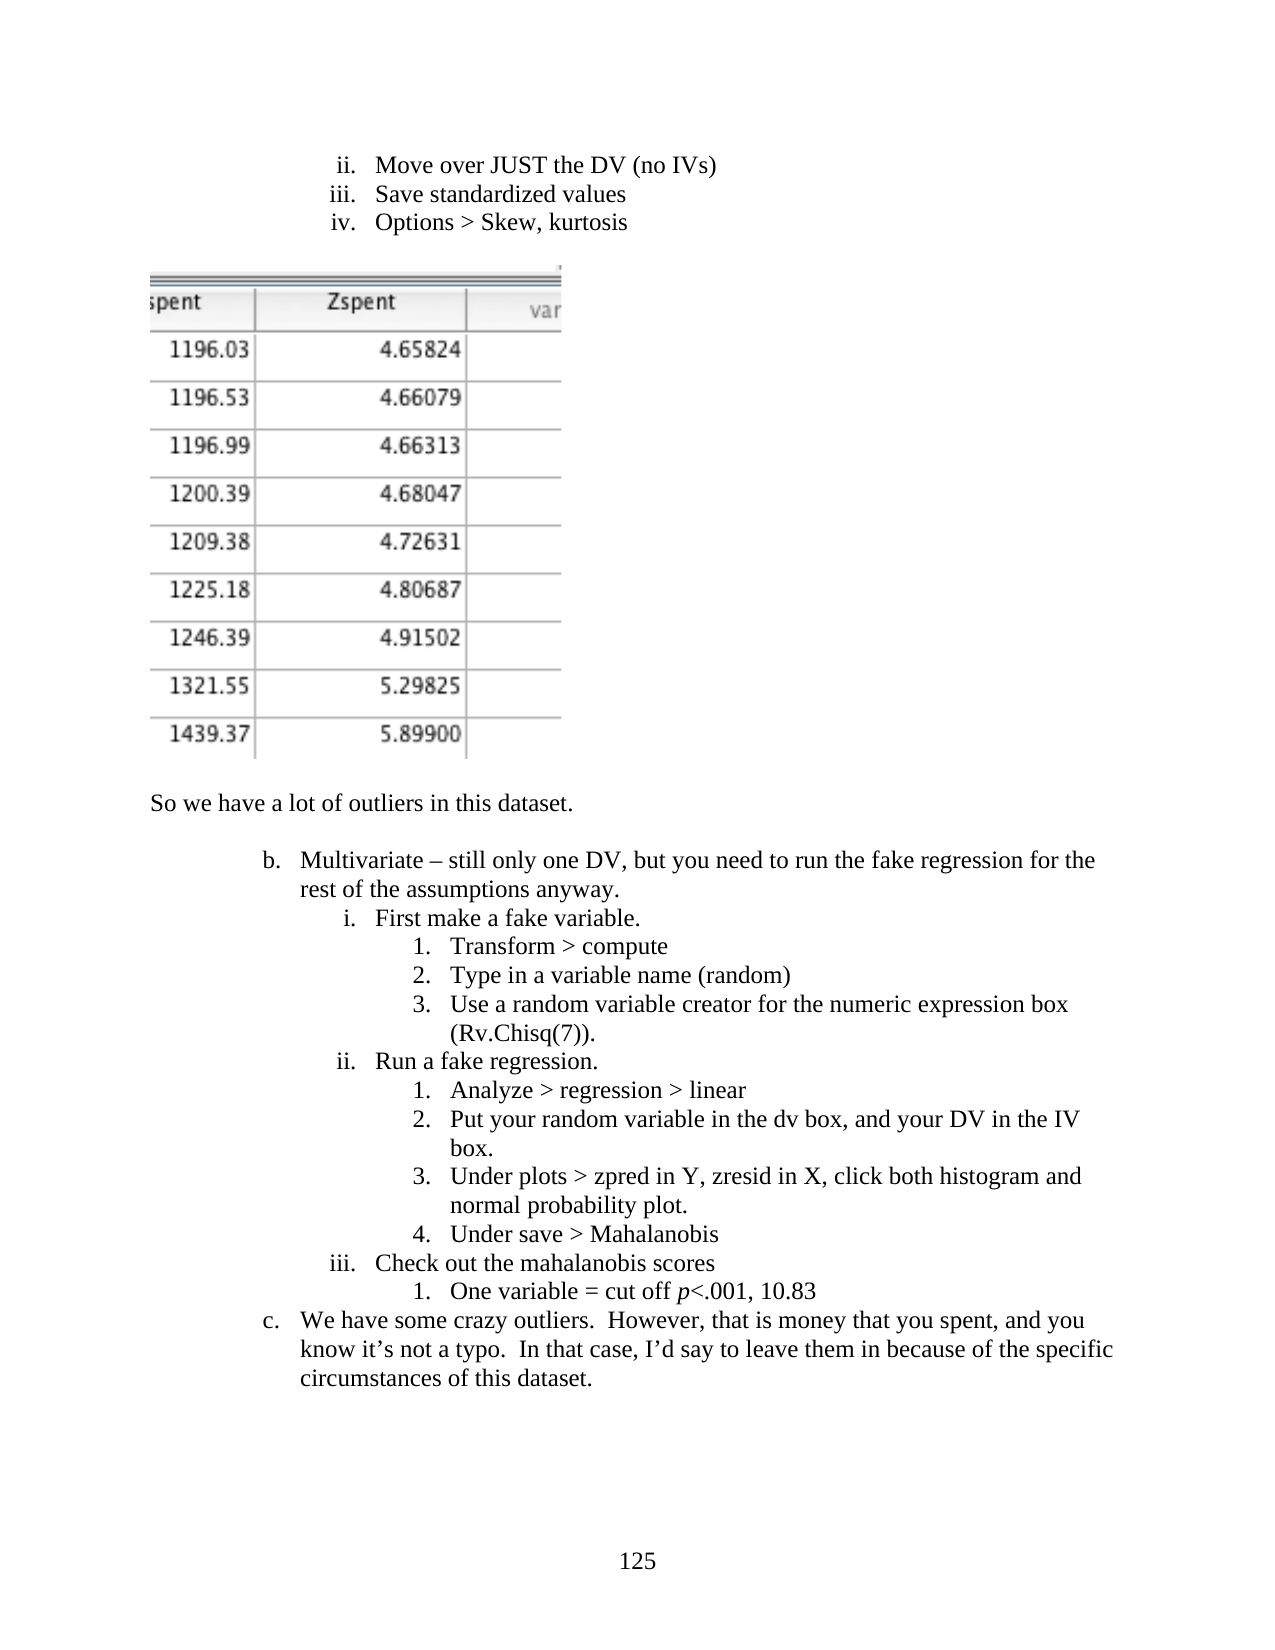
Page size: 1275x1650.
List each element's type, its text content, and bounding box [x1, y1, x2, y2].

list Save standardized values [356, 179, 1125, 207]
list Transform > compute [412, 931, 1125, 960]
text So we have a lot of outliers in this dataset. [150, 788, 1125, 816]
list Check out the mahalanobis scores [356, 1248, 1125, 1276]
list One variable = cut off p<.001, 10.83 [412, 1276, 1125, 1305]
list We have some crazy outliers. However, that is money that you spent, and you know it’s not a typo. In that case, I’d say to leave them in because of the specific circumstances of this dataset. [262, 1305, 1125, 1391]
list Multivariate – still only one DV, but you need to run the fake regression for the rest of the assumptions anyway. [262, 845, 1125, 903]
list Options > Skew, kurtosis [356, 207, 1125, 236]
list Use a random variable creator for the numeric expression box (Rv.Chisq(7)). [412, 989, 1125, 1046]
list Type in a variable name (random) [412, 960, 1125, 989]
list Run a fake regression. [356, 1046, 1125, 1075]
picture [150, 265, 562, 759]
list Put your random variable in the dv box, and your DV in the IV box. [412, 1104, 1125, 1161]
list Under save > Mahalanobis [412, 1219, 1125, 1248]
list Move over JUST the DV (no IVs) [356, 150, 1125, 179]
list First make a fake variable. [356, 903, 1125, 931]
list Under plots > zpred in Y, zresid in X, click both histogram and normal probability plot. [412, 1161, 1125, 1219]
list Analyze > regression > linear [412, 1075, 1125, 1104]
